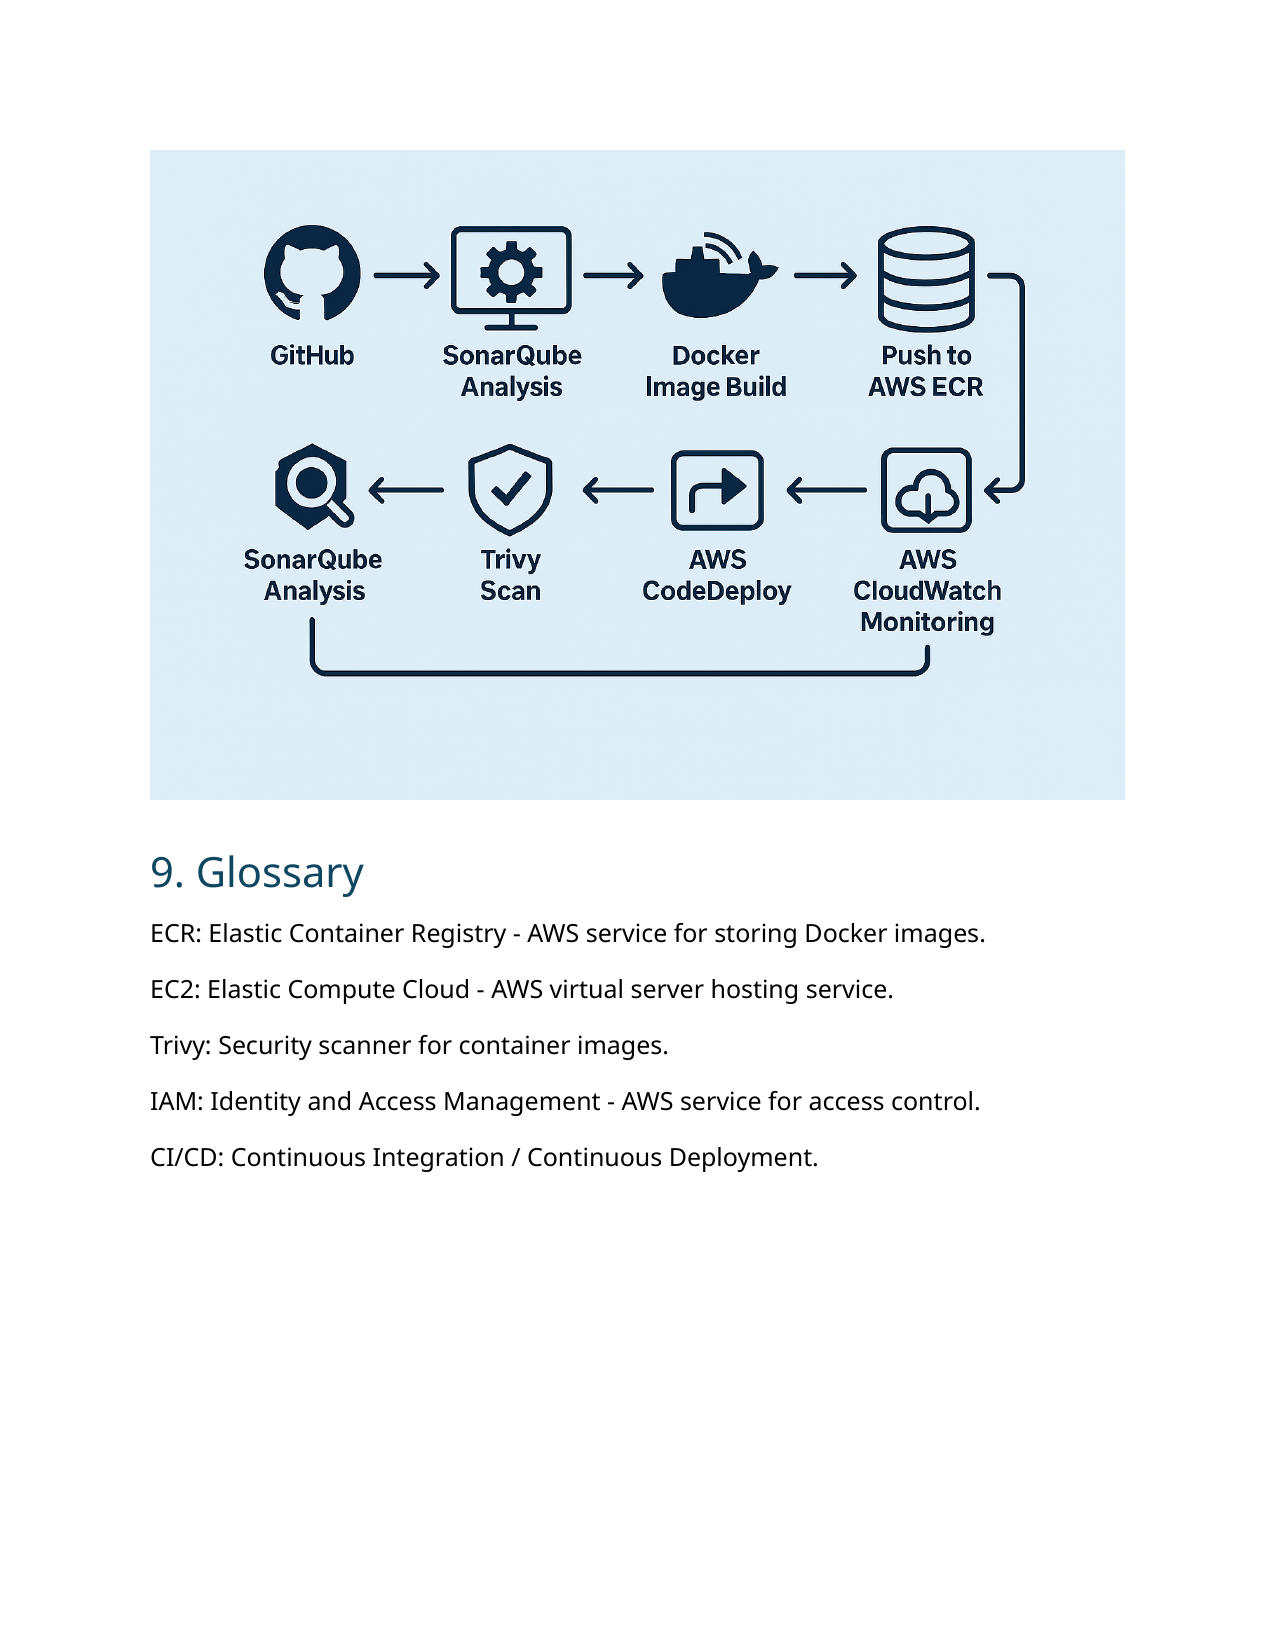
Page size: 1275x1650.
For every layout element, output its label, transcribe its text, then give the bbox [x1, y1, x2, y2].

text Trivy: Security scanner for container images. [150, 1028, 1125, 1062]
text EC2: Elastic Compute Cloud - AWS virtual server hosting service. [150, 972, 1125, 1006]
text IAM: Identity and Access Management - AWS service for access control. [150, 1084, 1125, 1118]
subtitle 9. Glossary [150, 843, 1125, 899]
text CI/CD: Continuous Integration / Continuous Deployment. [150, 1139, 1125, 1173]
picture [150, 150, 1125, 800]
text ECR: Elastic Container Registry - AWS service for storing Docker images. [150, 916, 1125, 950]
